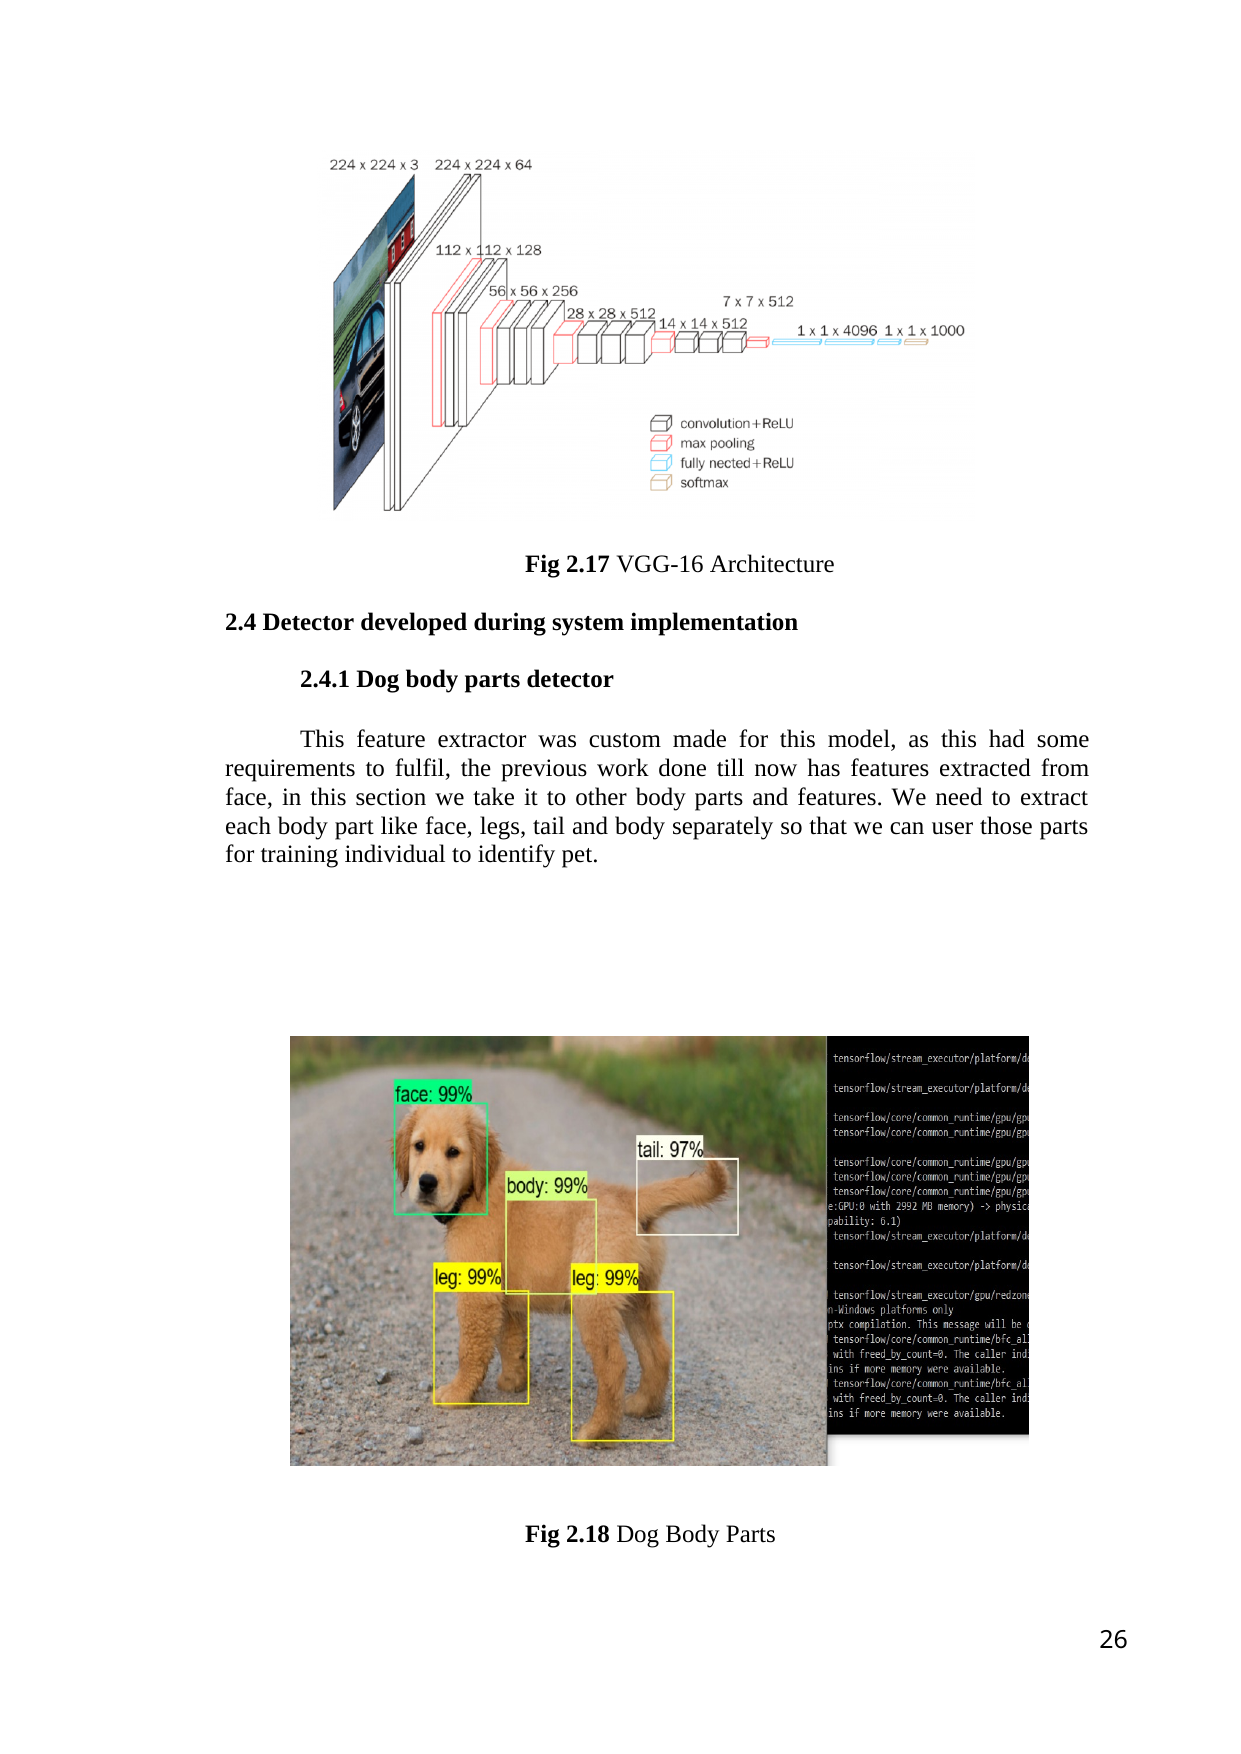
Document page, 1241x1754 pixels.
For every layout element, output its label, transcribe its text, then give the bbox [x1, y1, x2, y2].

text 2.4 Detector developed during system implementation [225, 607, 1090, 636]
text Fig 2.18 Dog Body Parts [450, 1519, 1090, 1548]
text Fig 2.17 VGG-16 Architecture [225, 549, 1090, 578]
text 2.4.1 Dog body parts detector [225, 664, 1090, 693]
text This feature extractor was custom made for this model, as this had some requirements to fulfil, the previous work done till now has features extracted from face, in this section we take it to other body parts and features. We need to extract each body part like face, legs, tail and body separately so that we can user those parts for training individual to identify pet. [225, 724, 1090, 868]
picture [290, 1036, 1029, 1466]
picture [317, 150, 975, 521]
